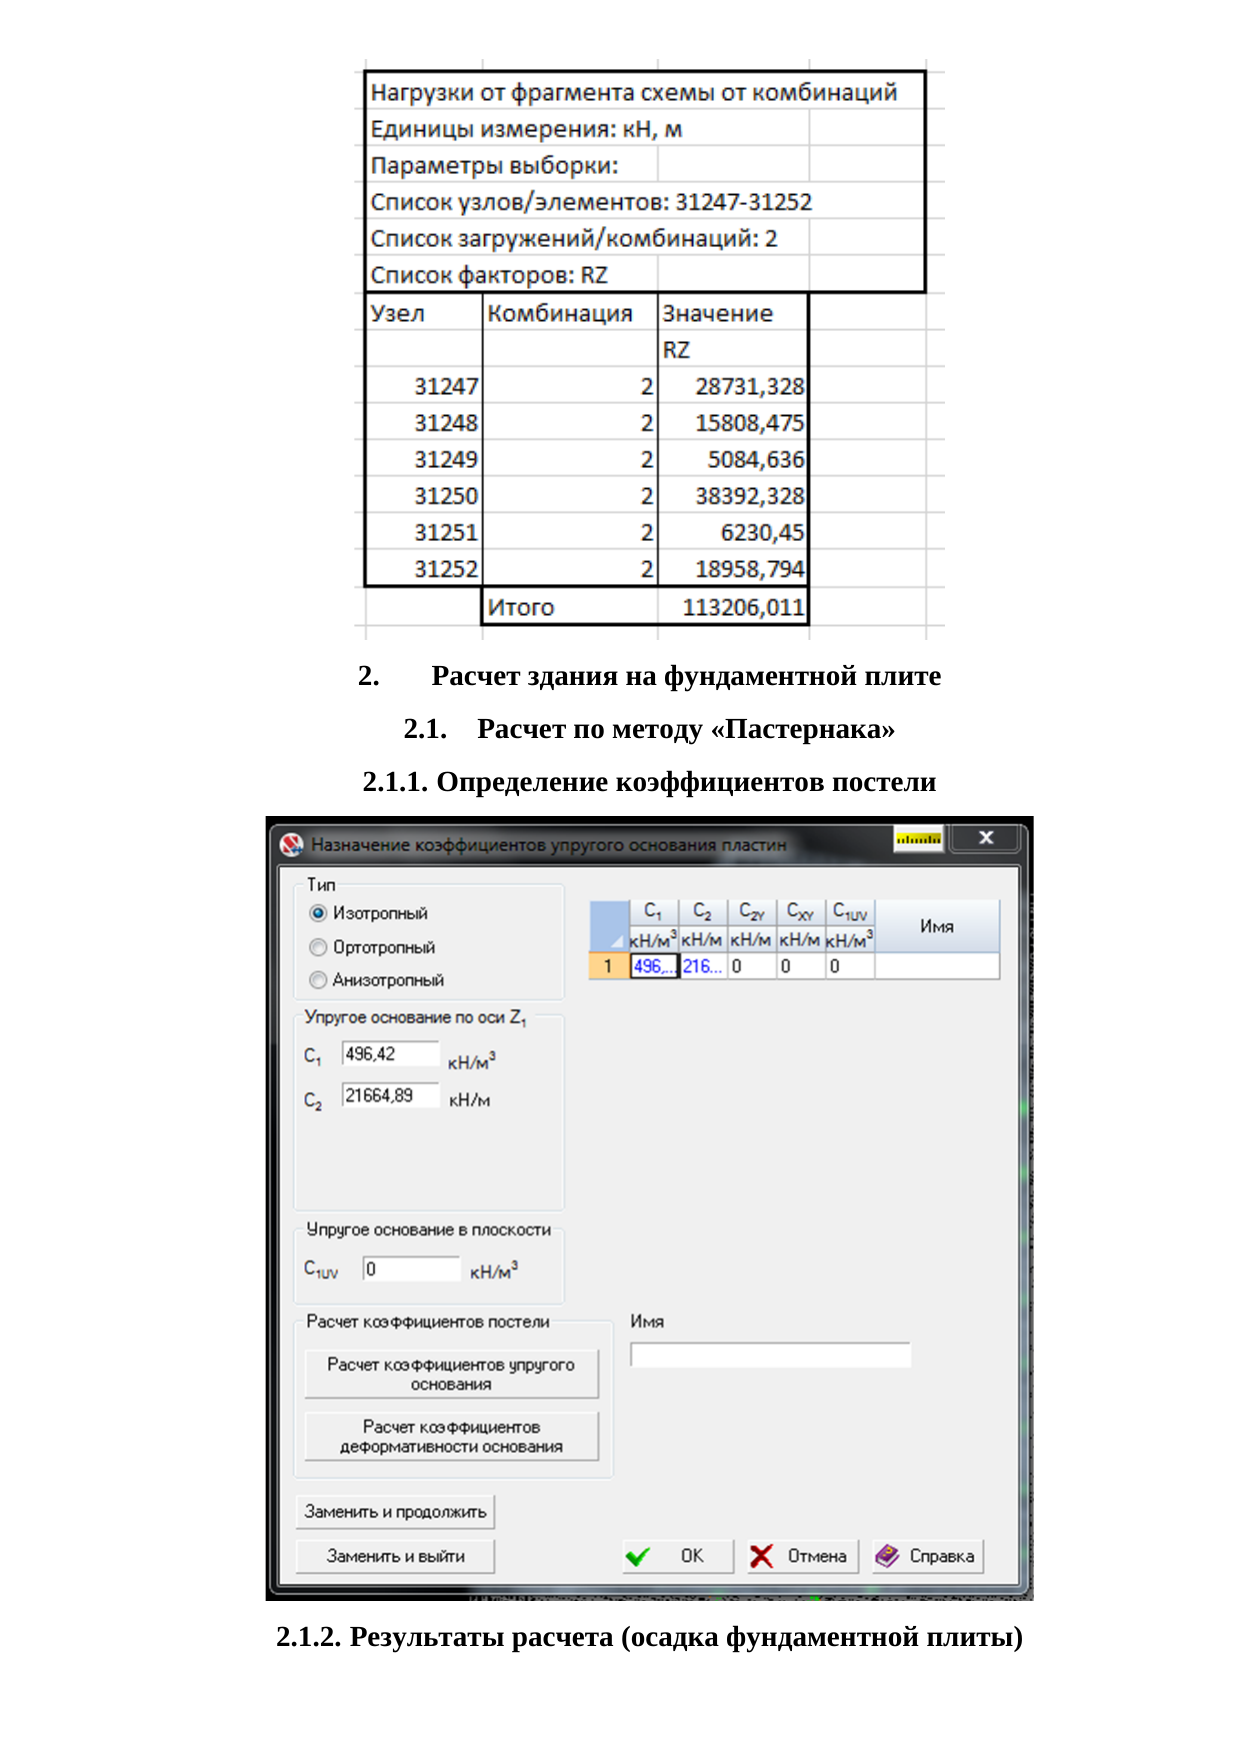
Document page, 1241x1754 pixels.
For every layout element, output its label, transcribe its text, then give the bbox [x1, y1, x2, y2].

text 2. Расчет здания на фундаментной плите [118, 658, 1181, 692]
picture [354, 59, 945, 640]
text 2.1.1. Определение коэффициентов постели [118, 764, 1181, 797]
text 2.1.2. Результаты расчета (осадка фундаментной плиты) [118, 1619, 1181, 1653]
text 2.1. Расчет по методу «Пастернака» [118, 711, 1181, 744]
picture [265, 816, 1034, 1601]
